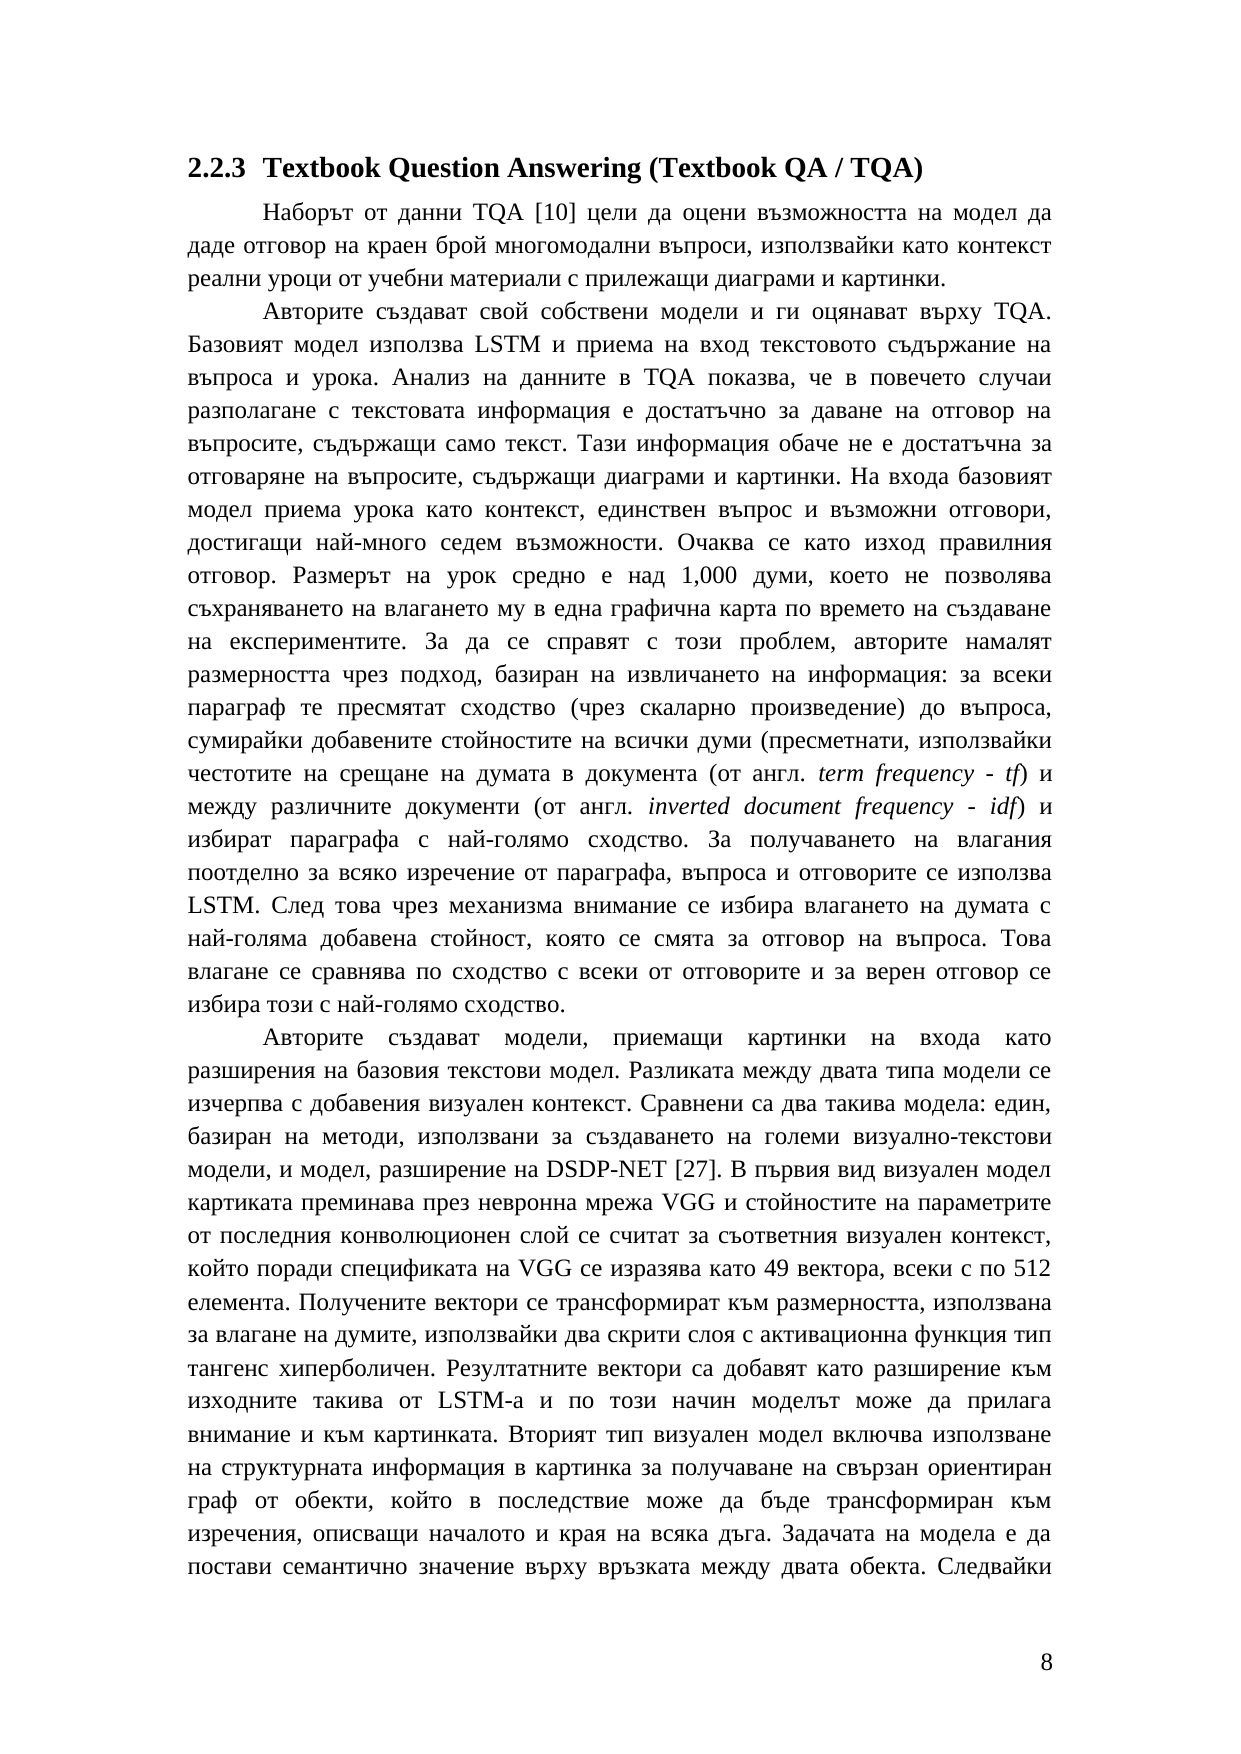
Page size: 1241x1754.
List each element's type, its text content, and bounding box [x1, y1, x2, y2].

text Наборът от данни TQA [10] цели да оцени възможността на модел да даде отговор на краен брой многомодални въпроси, използвайки като контекст реални уроци от учебни материали с прилежащи диаграми и картинки. [187, 197, 1053, 292]
subtitle Textbook Question Answering (Textbook QA / TQA) [187, 150, 1053, 183]
text Авторите създават свой собствени модели и ги оцянават върху TQA. Базовият модел използва LSTM и приема на вход текстовото съдържание на въпроса и урока. Анализ на данните в TQA показва, че в повечето случаи разполагане с текстовата информация е достатъчно за даване на отговор на въпросите, съдържащи само текст. Тази информация обаче не е достатъчна за отговаряне на въпросите, съдържащи диаграми и картинки. На входа базовият модел приема урока като контекст, единствен въпрос и възможни отговори, достигащи най-много седем възможности. Очаква се като изход правилния отговор. Размерът на урок средно е над 1,000 думи, което не позволява съхраняването на влагането му в една графична карта по времето на създаване на експериментите. За да се справят с този проблем, авторите намалят размерността чрез подход, базиран на извличането на информация: за всеки параграф те пресмятат сходство (чрез скаларно произведение) до въпроса, сумирайки добавените стойностите на всички думи (пресметнати, използвайки честотите на срещане на думата в документа (от англ. term frequency - tf) и между различните документи (от англ. inverted document frequency - idf) и избират параграфа с най-голямо сходство. За получаването на влагания поотделно за всяко изречение от параграфа, въпроса и отговорите се използва LSTM. След това чрез механизма внимание се избира влагането на думата с най-голяма добавена стойност, която се смята за отговор на въпроса. Това влагане се сравнява по сходство с всеки от отговорите и за верен отговор се избира този с най-голямо сходство. [187, 296, 1053, 1018]
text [187, 1022, 1053, 1579]
